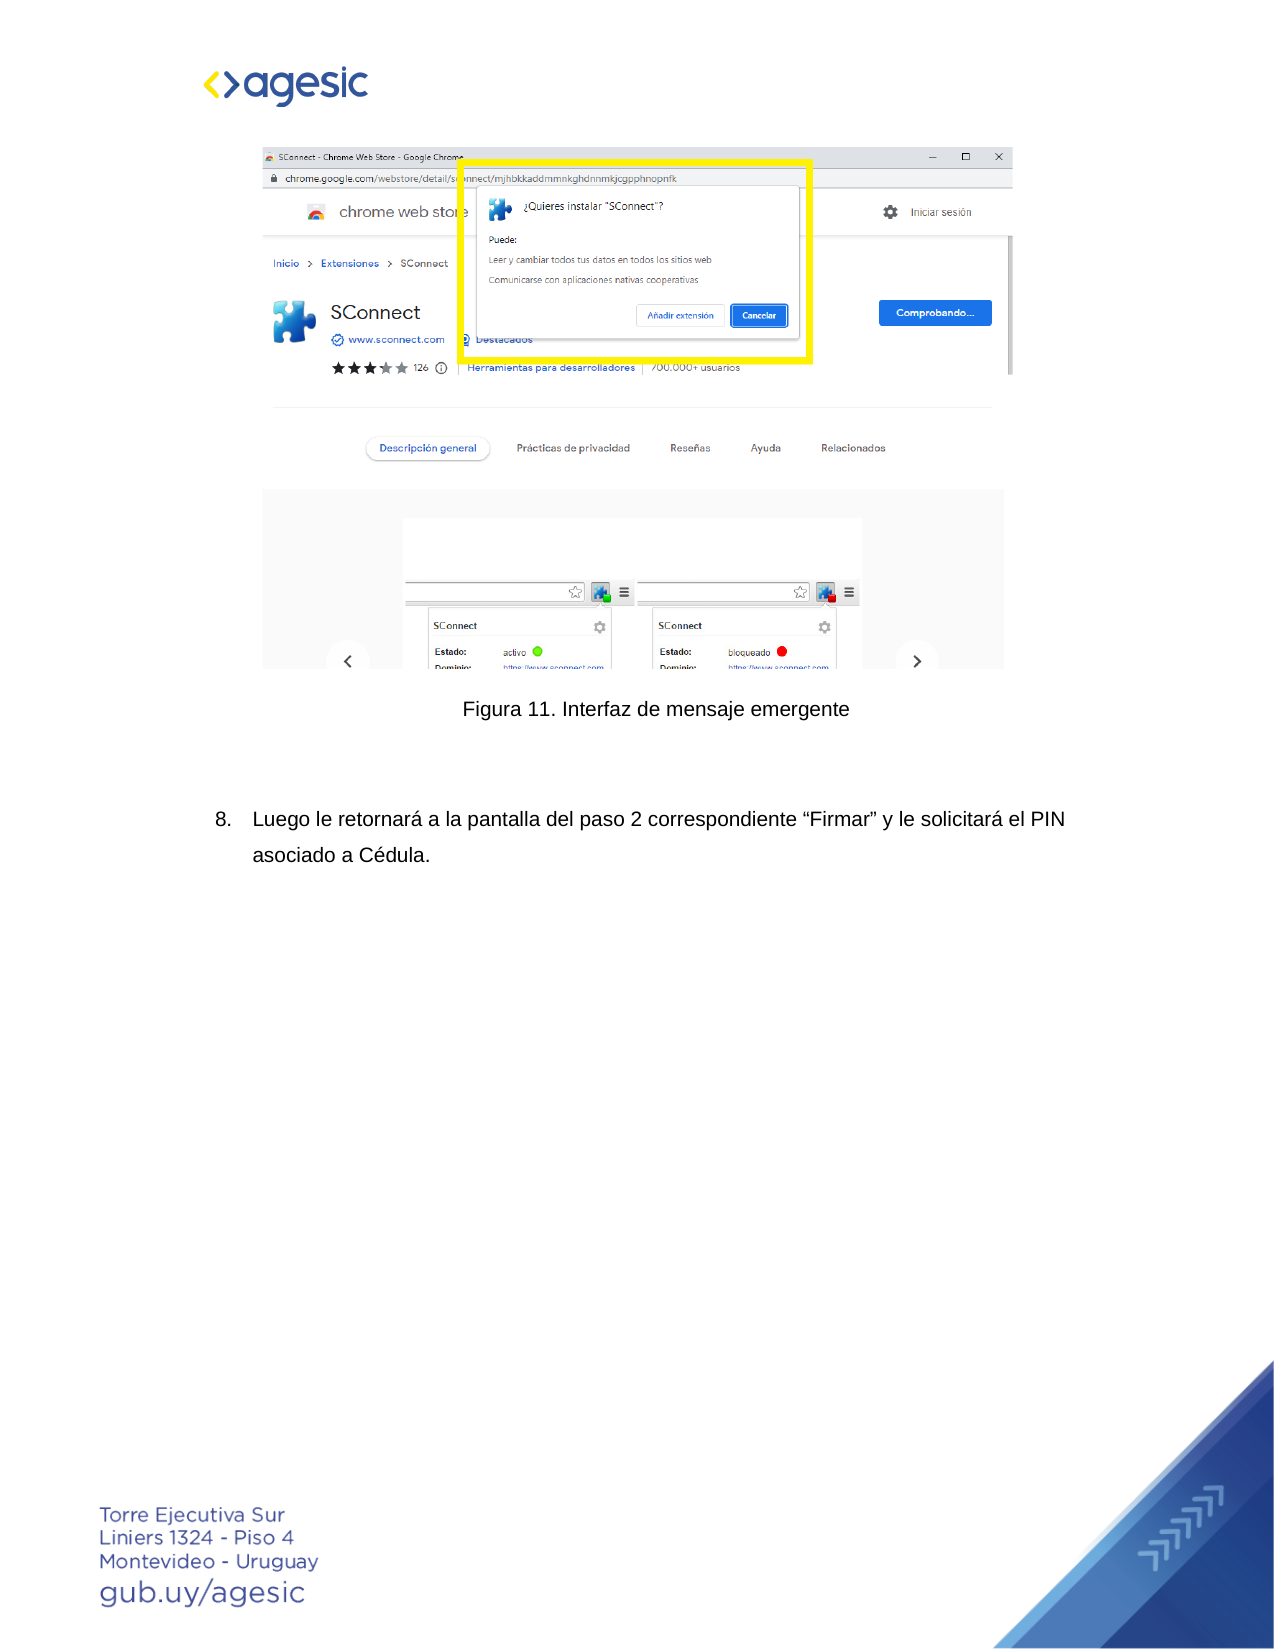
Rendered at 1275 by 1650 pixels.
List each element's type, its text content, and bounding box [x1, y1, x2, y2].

text Figura 11. Interfaz de mensaje emergente [215, 697, 1098, 721]
list Luego le retornará a la pantalla del paso 2 correspondiente “Firmar” y le solicitará el PIN asociado a Cédula. [215, 807, 1098, 867]
picture [0, 1359, 1274, 1649]
picture [188, 58, 385, 112]
picture [262, 147, 1013, 669]
